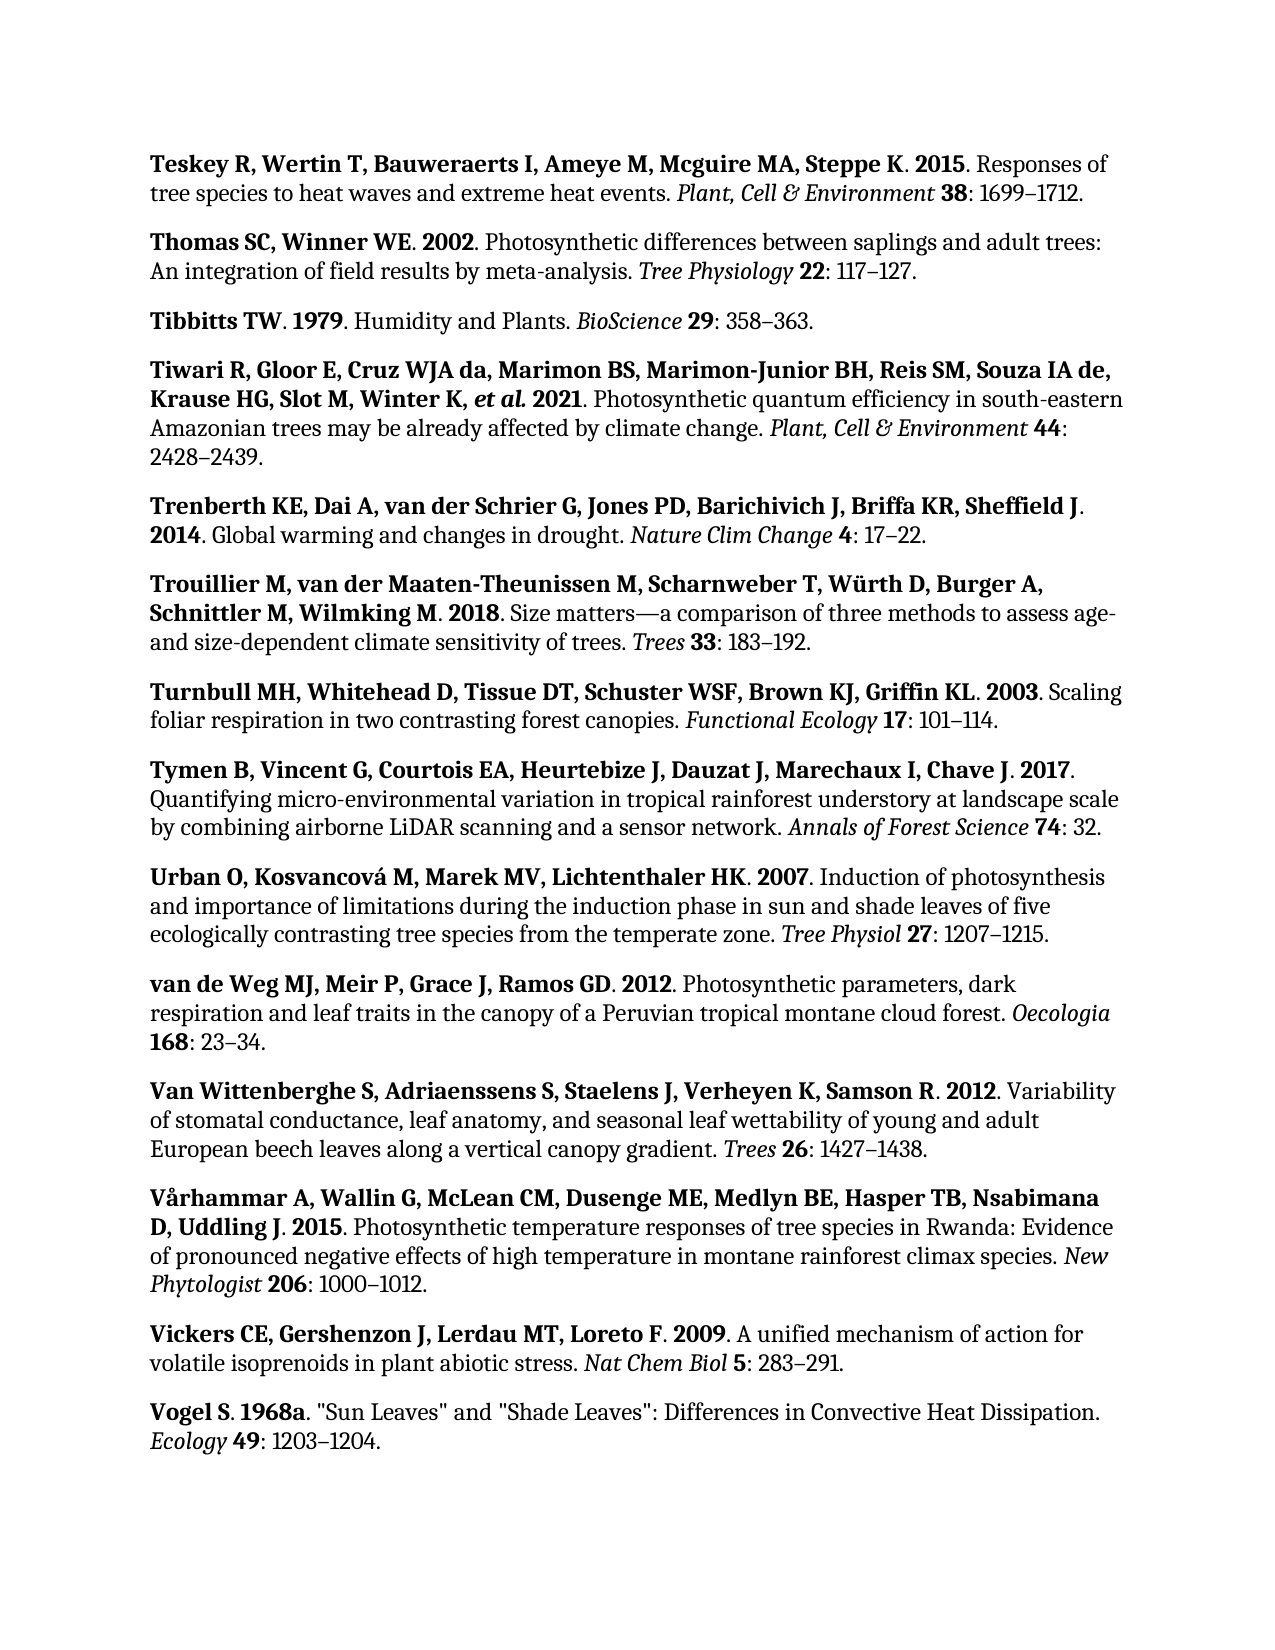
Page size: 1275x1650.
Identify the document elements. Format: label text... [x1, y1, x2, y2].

text Turnbull MH, Whitehead D, Tissue DT, Schuster WSF, Brown KJ, Griffin KL. 2003. Scaling foliar respiration in two contrasting forest canopies. Functional Ecology 17: 101–114. [150, 677, 1125, 735]
text Tibbitts TW. 1979. Humidity and Plants. BioScience 29: 358–363. [150, 307, 1125, 335]
text Teskey R, Wertin T, Bauweraerts I, Ameye M, Mcguire MA, Steppe K. 2015. Responses of tree species to heat waves and extreme heat events. Plant, Cell & Environment 38: 1699–1712. [150, 150, 1125, 207]
text Trouillier M, van der Maaten-Theunissen M, Scharnweber T, Würth D, Burger A, Schnittler M, Wilmking M. 2018. Size matters—a comparison of three methods to assess age- and size-dependent climate sensitivity of trees. Trees 33: 183–192. [150, 570, 1125, 657]
text van de Weg MJ, Meir P, Grace J, Ramos GD. 2012. Photosynthetic parameters, dark respiration and leaf traits in the canopy of a Peruvian tropical montane cloud forest. Oecologia 168: 23–34. [150, 970, 1125, 1056]
text Vogel S. 1968a. "Sun Leaves" and "Shade Leaves": Differences in Convective Heat Dissipation. Ecology 49: 1203–1204. [150, 1398, 1125, 1456]
text Vårhammar A, Wallin G, McLean CM, Dusenge ME, Medlyn BE, Hasper TB, Nsabimana D, Uddling J. 2015. Photosynthetic temperature responses of tree species in Rwanda: Evidence of pronounced negative effects of high temperature in montane rainforest climax species. New Phytologist 206: 1000–1012. [150, 1184, 1125, 1299]
text Tiwari R, Gloor E, Cruz WJA da, Marimon BS, Marimon-Junior BH, Reis SM, Souza IA de, Krause HG, Slot M, Winter K, et al. 2021. Photosynthetic quantum efficiency in south-eastern Amazonian trees may be already affected by climate change. Plant, Cell & Environment 44: 2428–2439. [150, 356, 1125, 471]
text Van Wittenberghe S, Adriaenssens S, Staelens J, Verheyen K, Samson R. 2012. Variability of stomatal conductance, leaf anatomy, and seasonal leaf wettability of young and adult European beech leaves along a vertical canopy gradient. Trees 26: 1427–1438. [150, 1077, 1125, 1163]
text Vickers CE, Gershenzon J, Lerdau MT, Loreto F. 2009. A unified mechanism of action for volatile isoprenoids in plant abiotic stress. Nat Chem Biol 5: 283–291. [150, 1320, 1125, 1377]
text Tymen B, Vincent G, Courtois EA, Heurtebize J, Dauzat J, Marechaux I, Chave J. 2017. Quantifying micro-environmental variation in tropical rainforest understory at landscape scale by combining airborne LiDAR scanning and a sensor network. Annals of Forest Science 74: 32. [150, 756, 1125, 842]
text Urban O, Kosvancová M, Marek MV, Lichtenthaler HK. 2007. Induction of photosynthesis and importance of limitations during the induction phase in sun and shade leaves of five ecologically contrasting tree species from the temperate zone. Tree Physiol 27: 1207–1215. [150, 863, 1125, 949]
text Trenberth KE, Dai A, van der Schrier G, Jones PD, Barichivich J, Briffa KR, Sheffield J. 2014. Global warming and changes in drought. Nature Clim Change 4: 17–22. [150, 492, 1125, 549]
text Thomas SC, Winner WE. 2002. Photosynthetic differences between saplings and adult trees: An integration of field results by meta-analysis. Tree Physiology 22: 117–127. [150, 228, 1125, 286]
